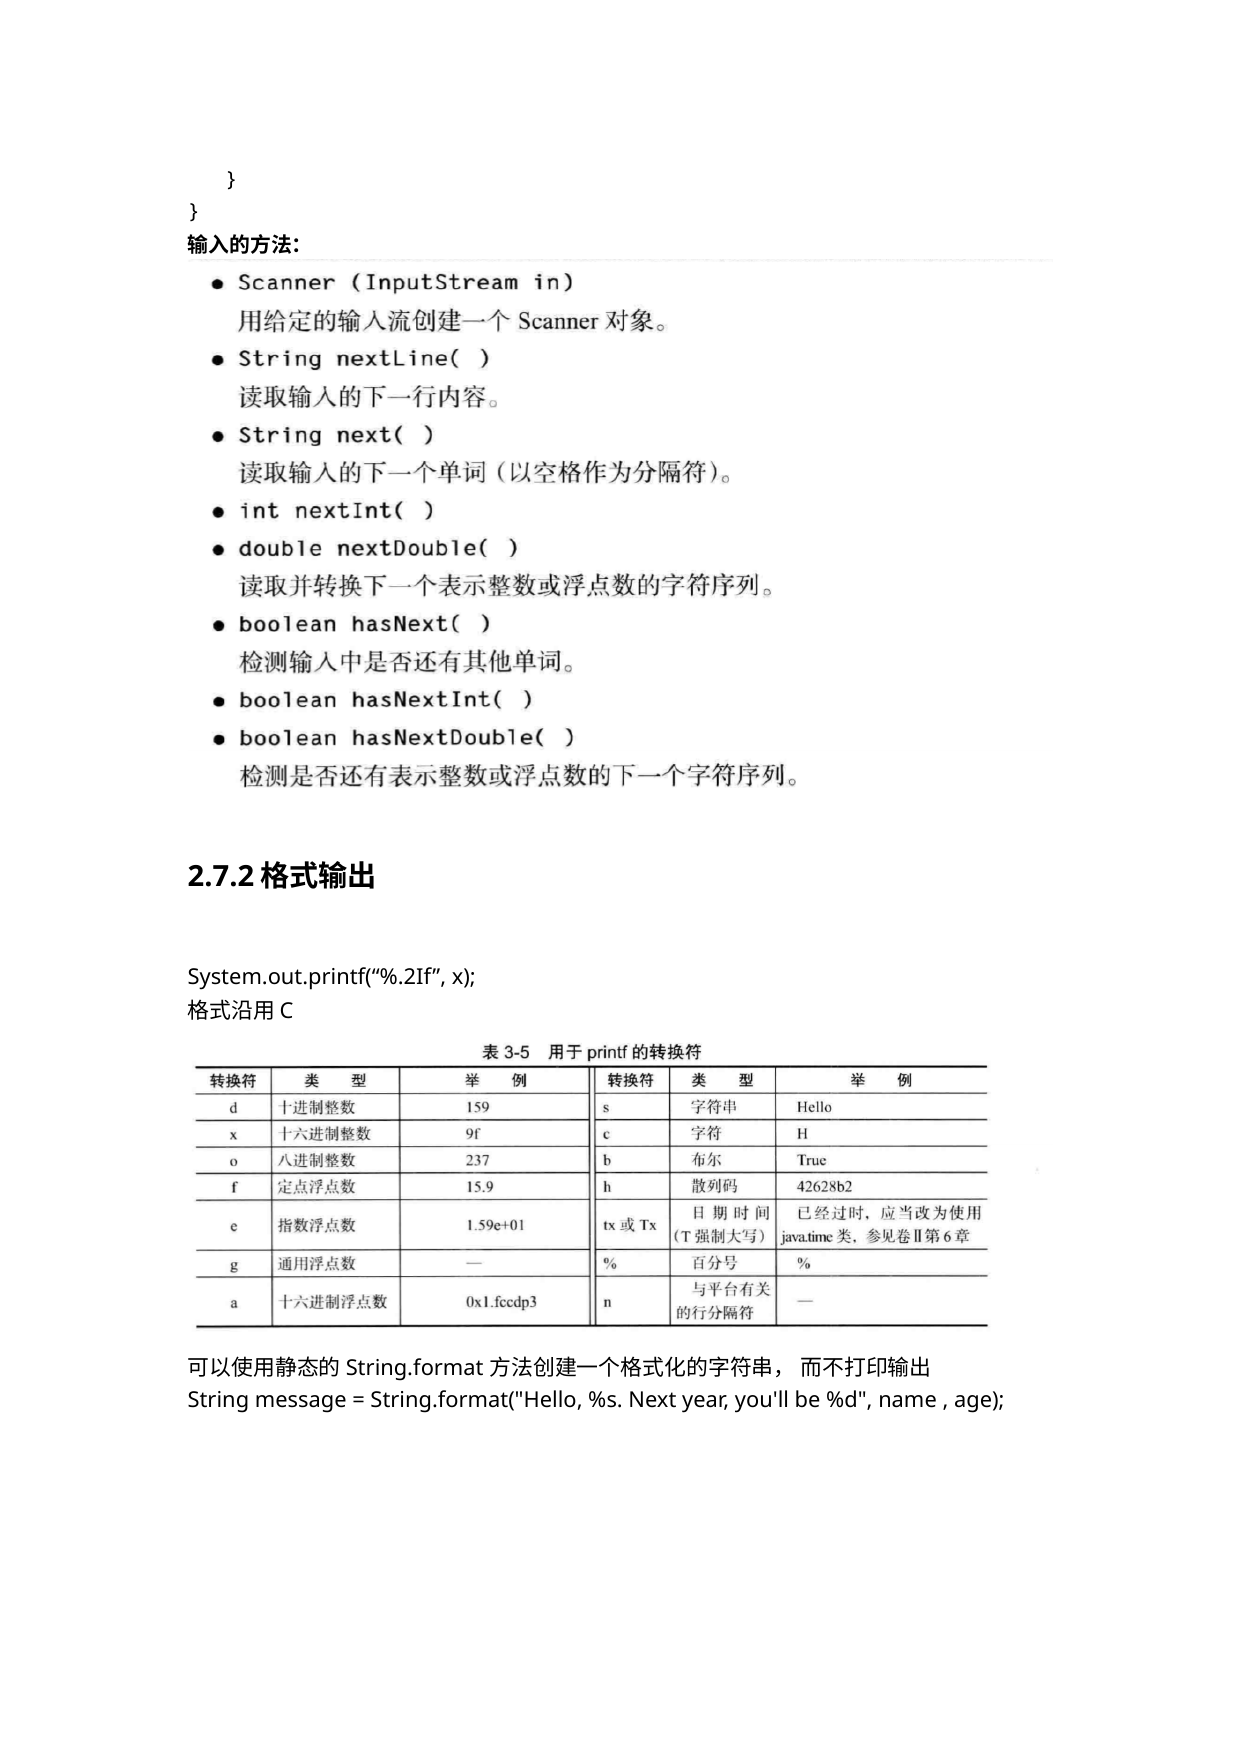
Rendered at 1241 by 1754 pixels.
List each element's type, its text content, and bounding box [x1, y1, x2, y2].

picture [187, 1025, 1053, 1350]
text } [187, 162, 1053, 194]
text 输入的方法： [187, 227, 1053, 259]
subtitle 2.7.2格式输出 [187, 841, 1053, 906]
picture [187, 259, 1053, 810]
text 格式沿用C [187, 992, 1053, 1025]
text 可以使用静态的 String.format 方法创建一个格式化的字符串， 而不打印输出 [187, 1350, 1053, 1382]
text } [187, 194, 1053, 227]
text System.out.printf(“%.2If”, x); [187, 960, 1053, 992]
text String message = String.format("Hello, %s. Next year, you'll be %d", name , age); [187, 1382, 1053, 1415]
